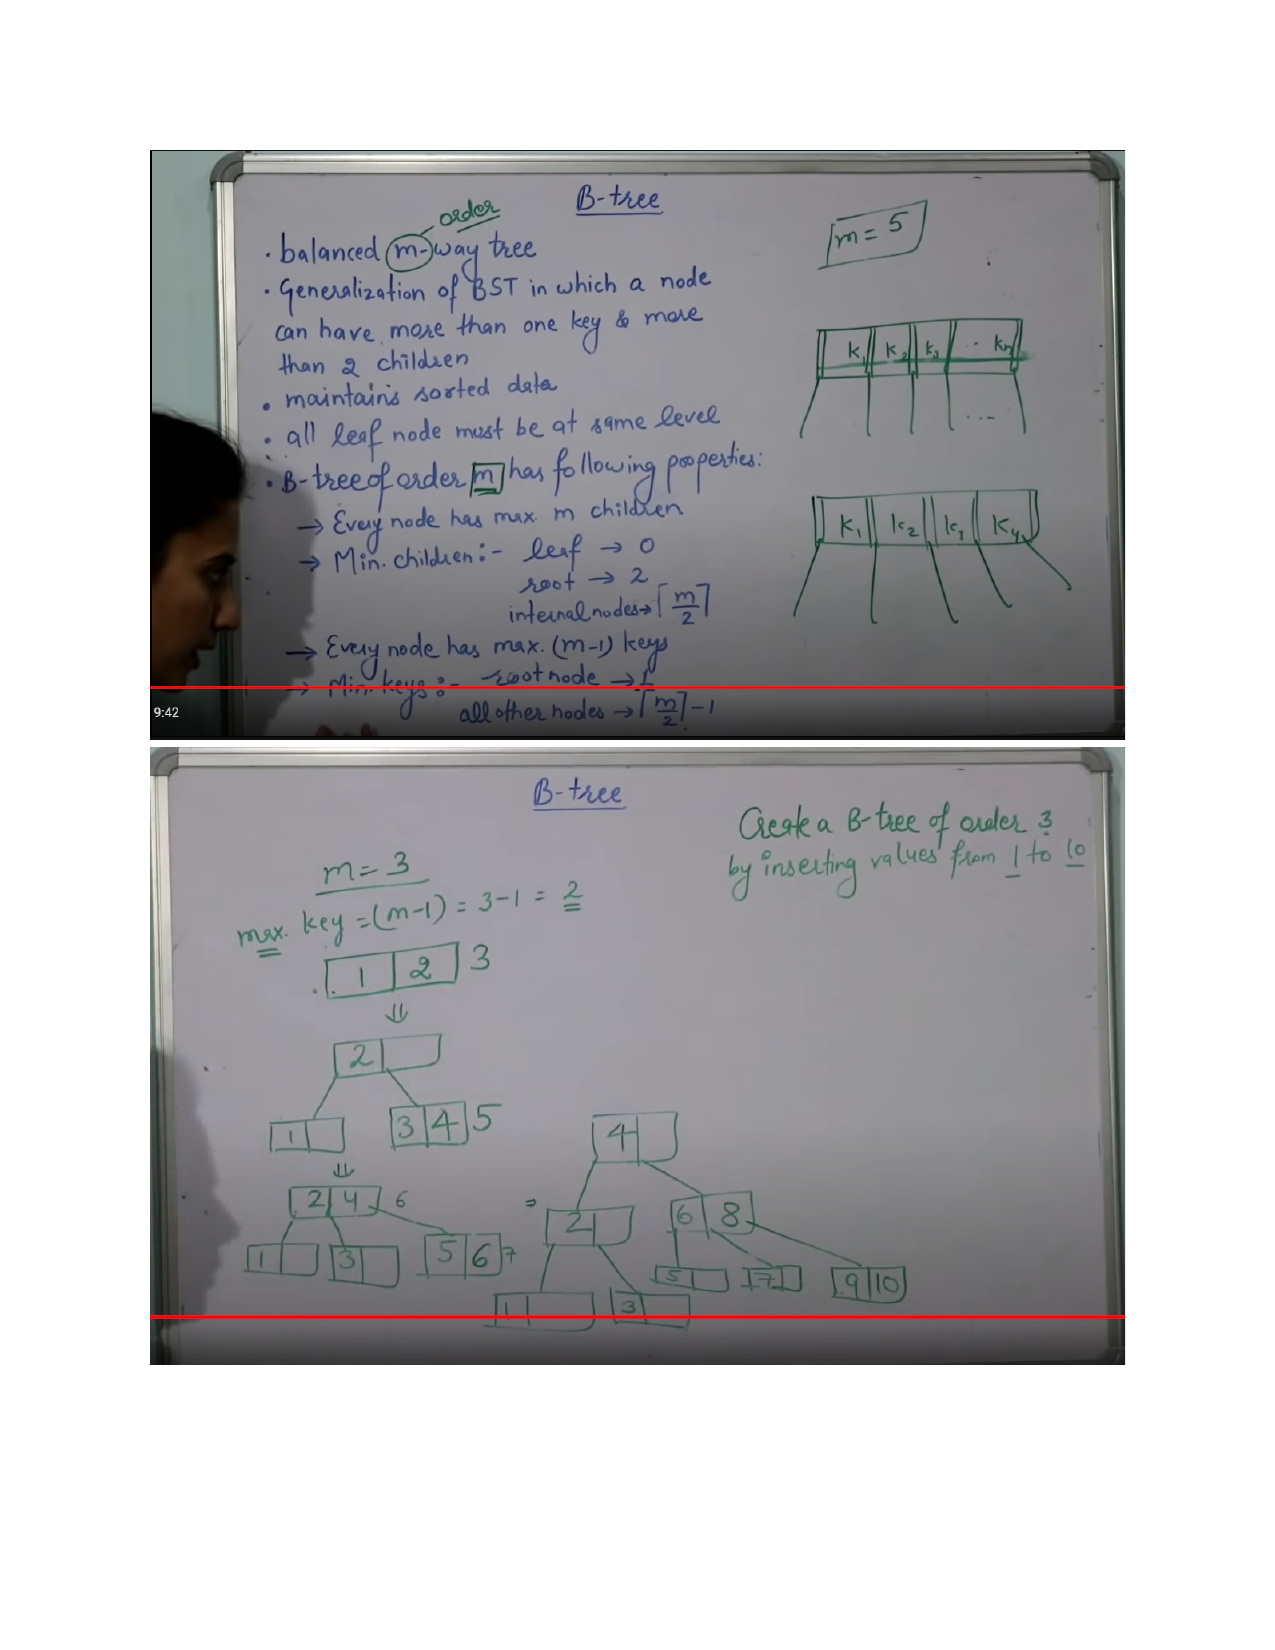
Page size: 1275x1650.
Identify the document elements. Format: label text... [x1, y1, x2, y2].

picture [150, 747, 1125, 1365]
picture [150, 150, 1125, 740]
